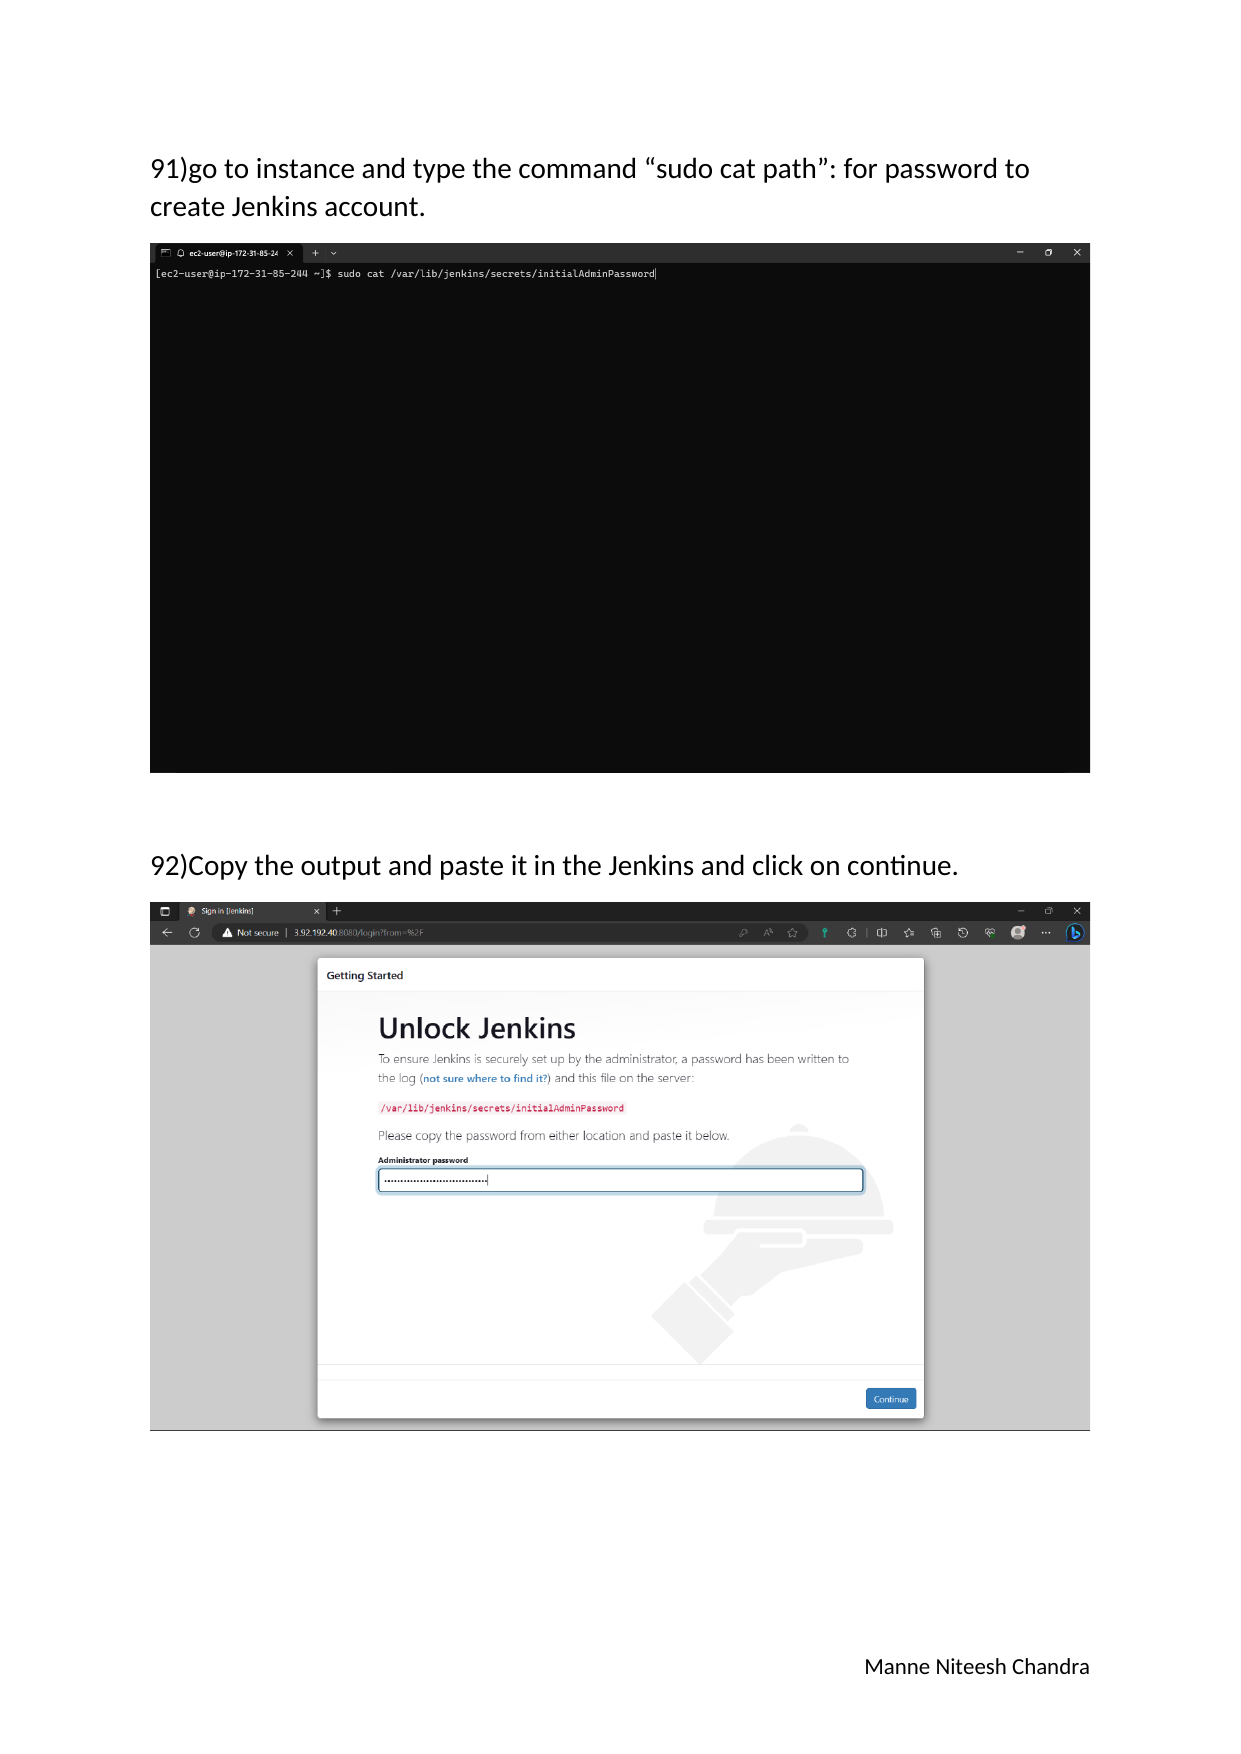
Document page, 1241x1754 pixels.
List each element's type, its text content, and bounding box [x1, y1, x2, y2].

picture [150, 243, 1091, 773]
text 91)go to instance and type the command “sudo cat path”: for password to create Jenkins account. [150, 150, 1090, 224]
text 92)Copy the output and paste it in the Jenkins and click on continue. [150, 847, 1090, 883]
picture [150, 902, 1091, 1431]
